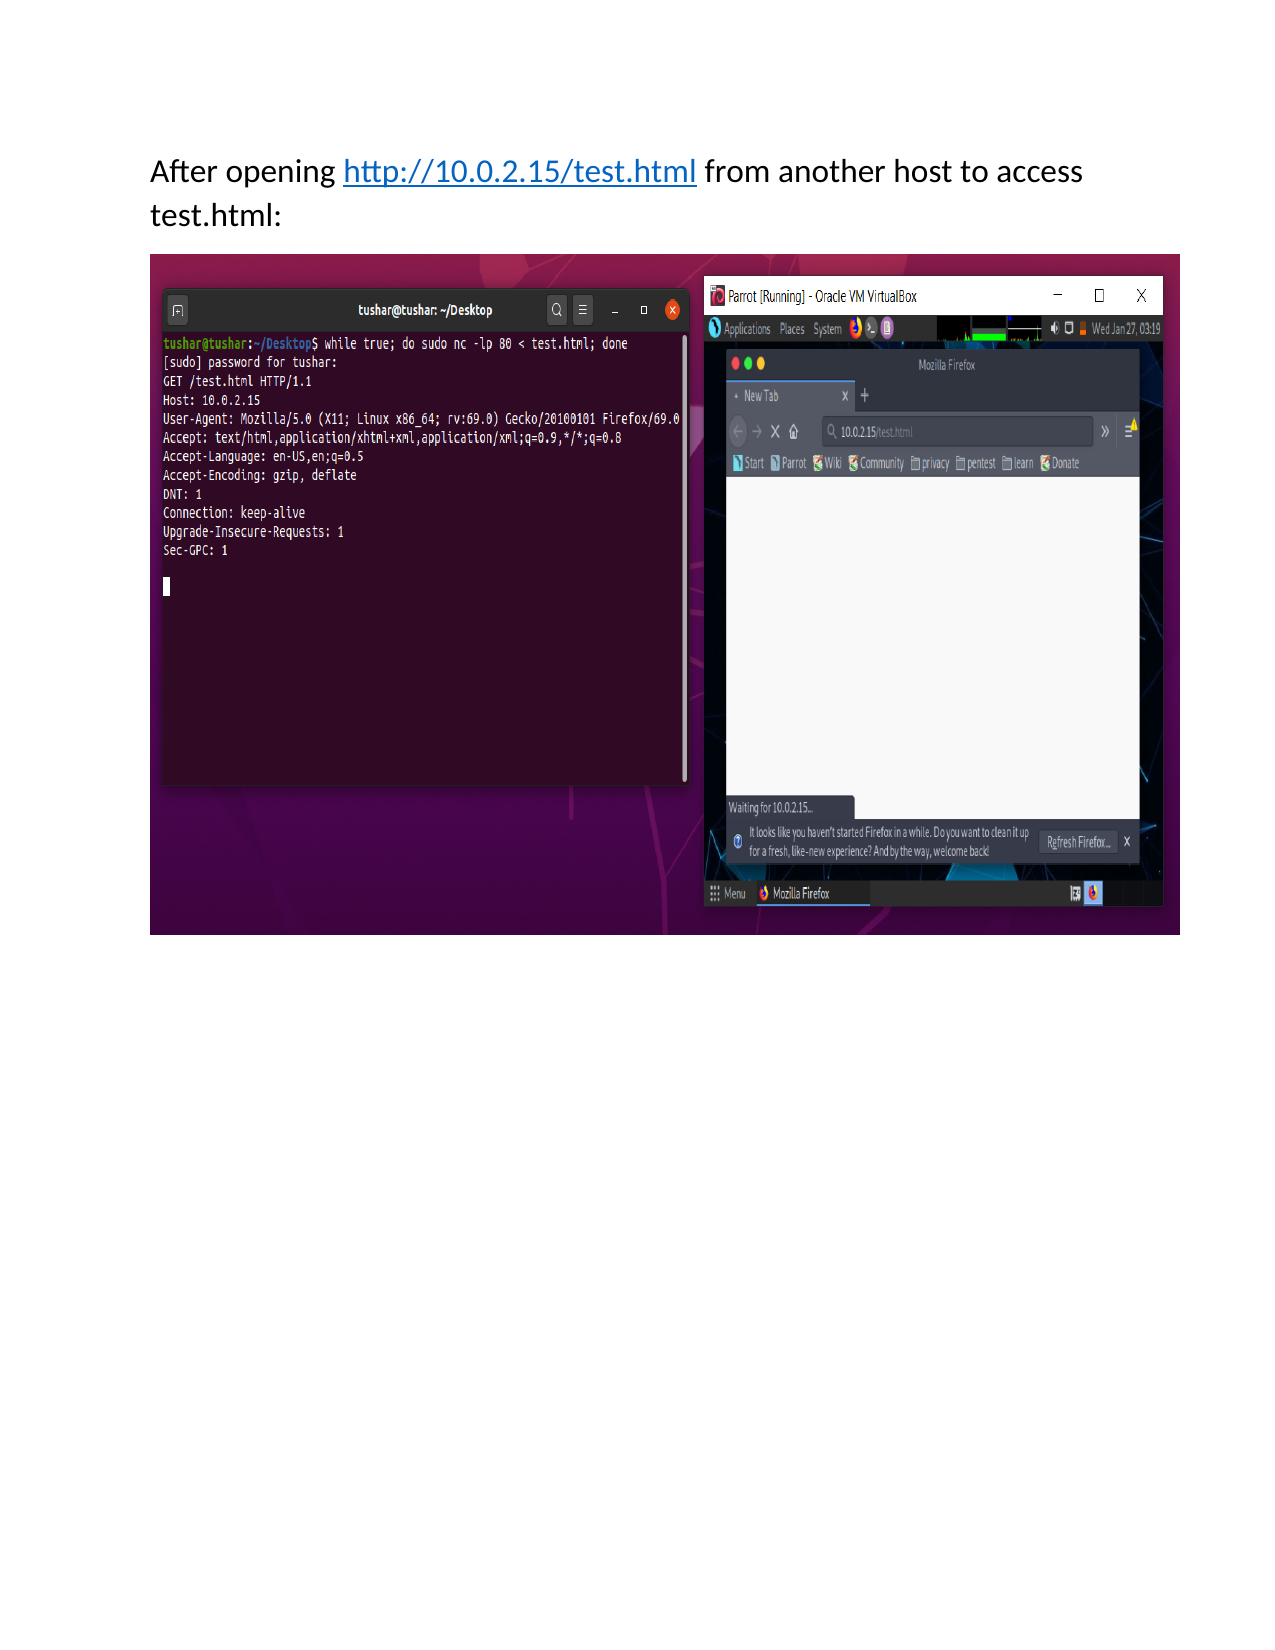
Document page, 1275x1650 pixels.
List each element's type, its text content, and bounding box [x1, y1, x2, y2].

picture [150, 254, 1180, 935]
text After opening http://10.0.2.15/test.html from another host to access test.html: [150, 150, 1125, 235]
